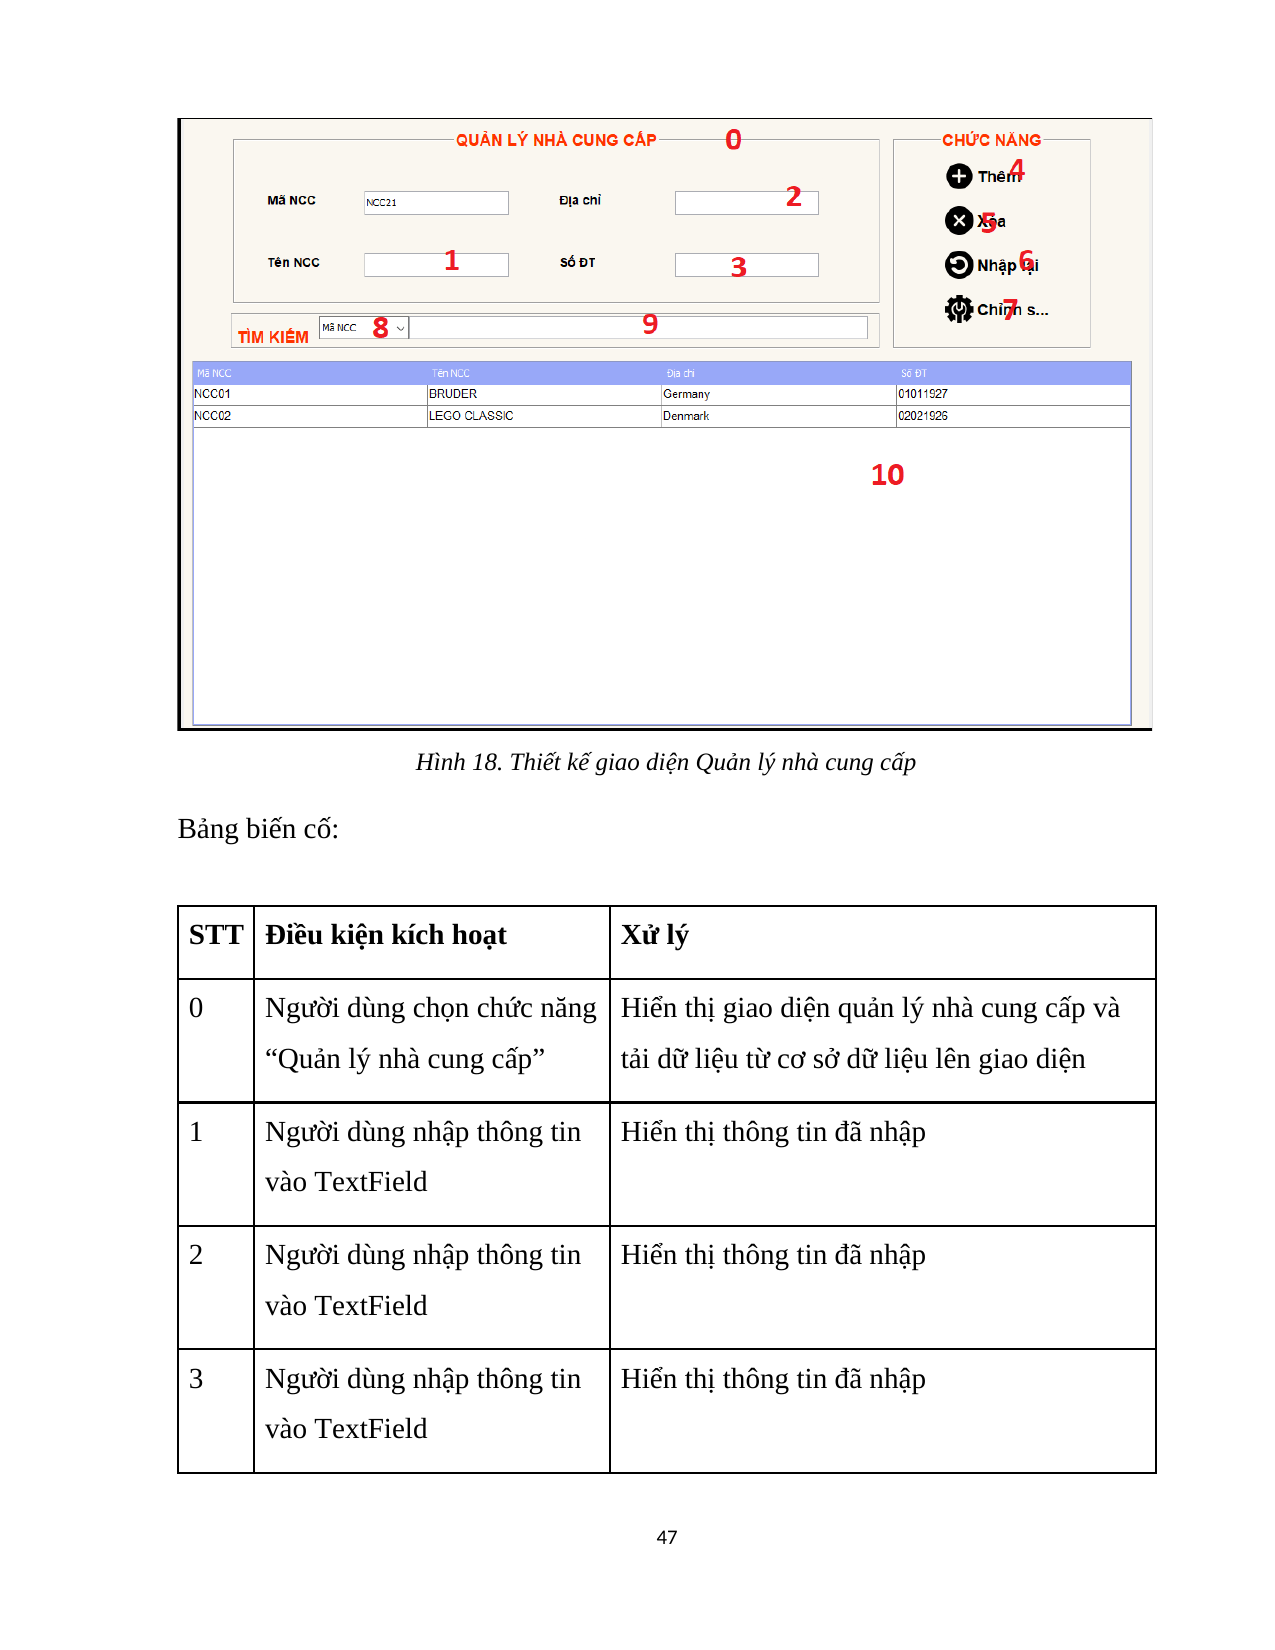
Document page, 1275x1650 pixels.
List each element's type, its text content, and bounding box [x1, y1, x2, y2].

table_cell 2 [179, 1227, 253, 1348]
table_cell Hiển thị thông tin đã nhập [611, 1104, 1155, 1225]
table_cell 0 [179, 980, 253, 1101]
table_header STT [179, 907, 253, 978]
picture [177, 118, 1153, 731]
table_header Điều kiện kích hoạt [255, 907, 609, 978]
table_cell 3 [179, 1350, 253, 1472]
table_cell Người dùng chọn chức năng “Quản lý nhà cung cấp” [255, 980, 609, 1101]
table_cell Người dùng nhập thông tin vào TextField [255, 1104, 609, 1225]
table_cell Hiển thị thông tin đã nhập [611, 1227, 1155, 1348]
table_cell Hiển thị giao diện quản lý nhà cung cấp và tải dữ liệu từ cơ sở dữ liệu lên giao diện [611, 980, 1155, 1101]
table_cell Người dùng nhập thông tin vào TextField [255, 1227, 609, 1348]
text Bảng biến cố: [177, 811, 1157, 845]
table_header Xử lý [611, 907, 1155, 978]
table_cell 1 [179, 1104, 253, 1225]
table_cell Hiển thị thông tin đã nhập [611, 1350, 1155, 1472]
table_cell Người dùng nhập thông tin vào TextField [255, 1350, 609, 1472]
